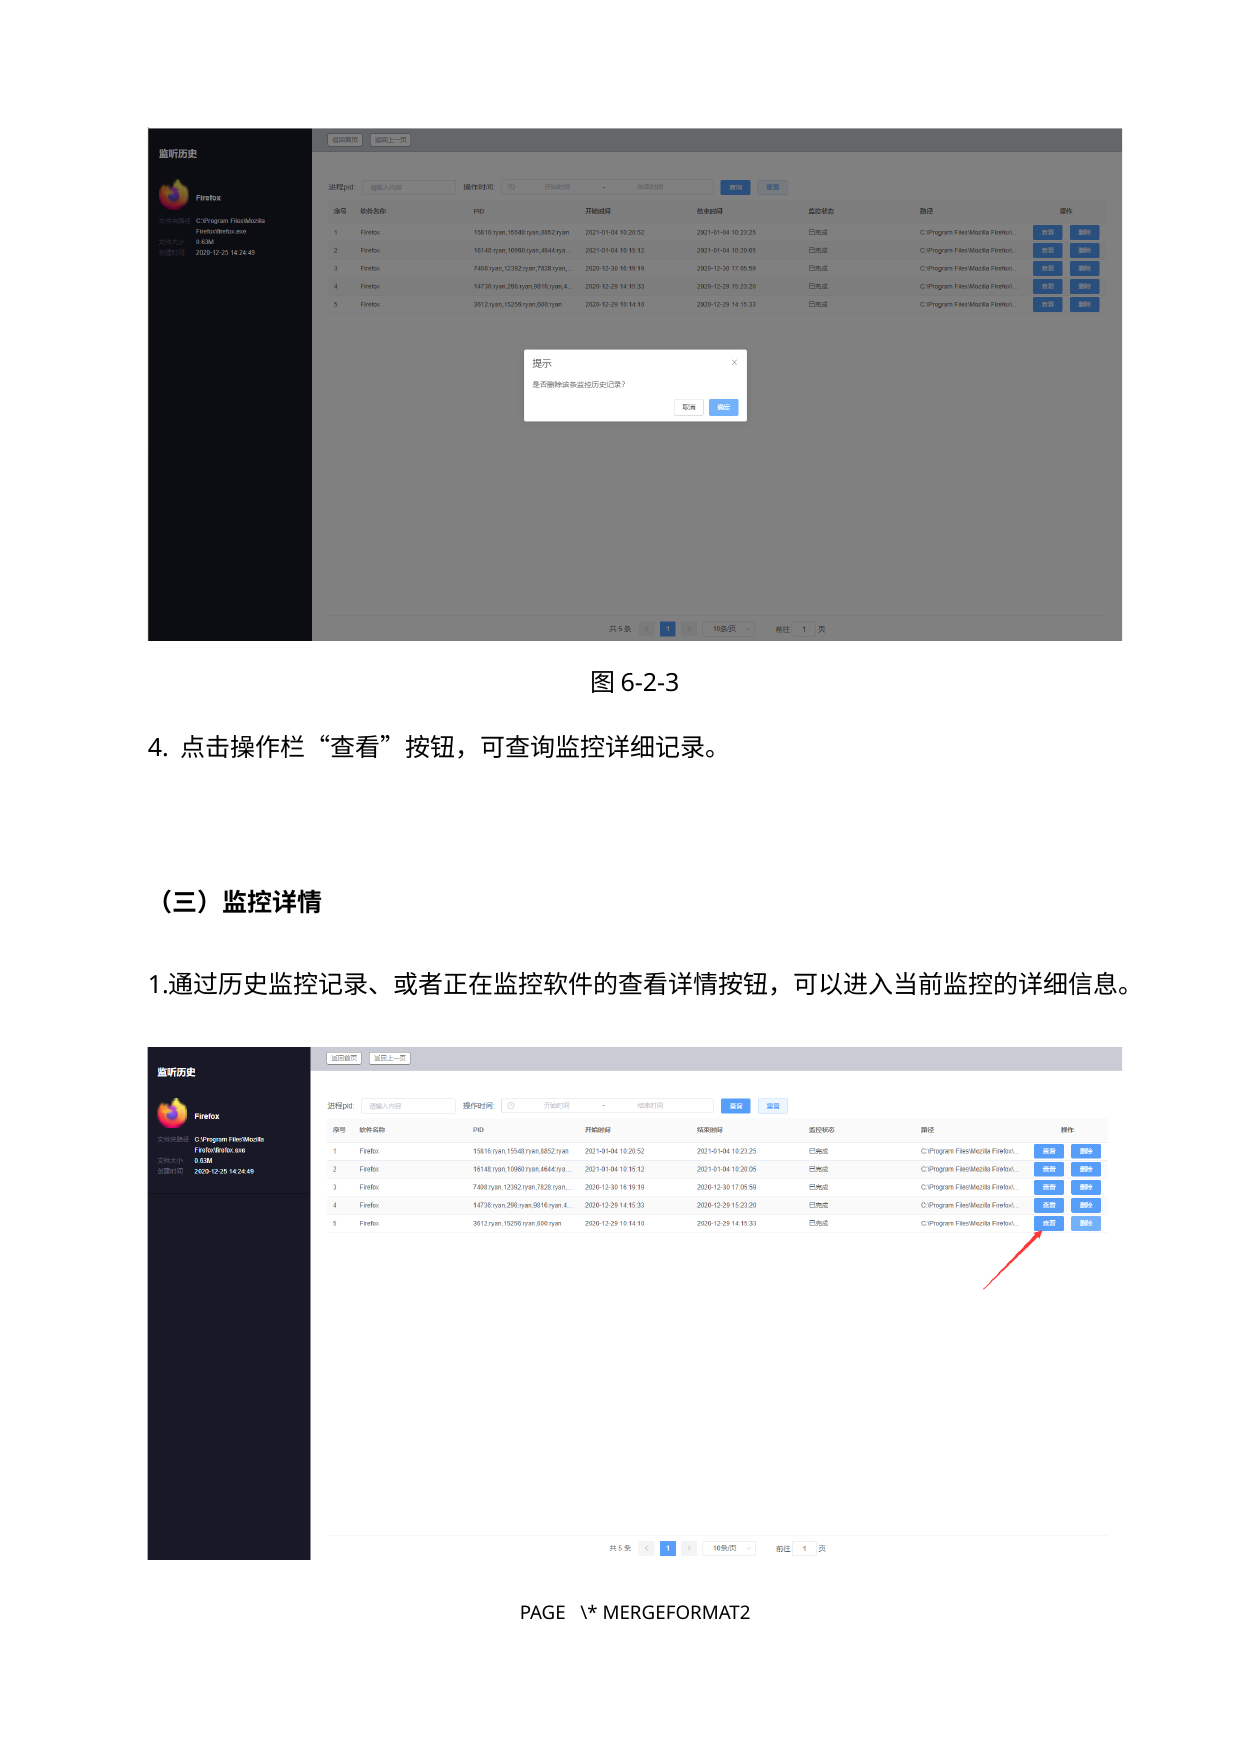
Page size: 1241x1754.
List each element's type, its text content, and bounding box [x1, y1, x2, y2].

picture [147, 1047, 1123, 1560]
picture [147, 127, 1123, 641]
text 图6-2-3 [148, 648, 1122, 713]
list 点击操作栏“查看”按钮，可查询监控详细记录。 [148, 713, 1122, 778]
subtitle （三）监控详情 [148, 868, 1122, 933]
text 1.通过历史监控记录、或者正在监控软件的查看详情按钮，可以进入当前监控的详细信息。 [148, 950, 1122, 1015]
